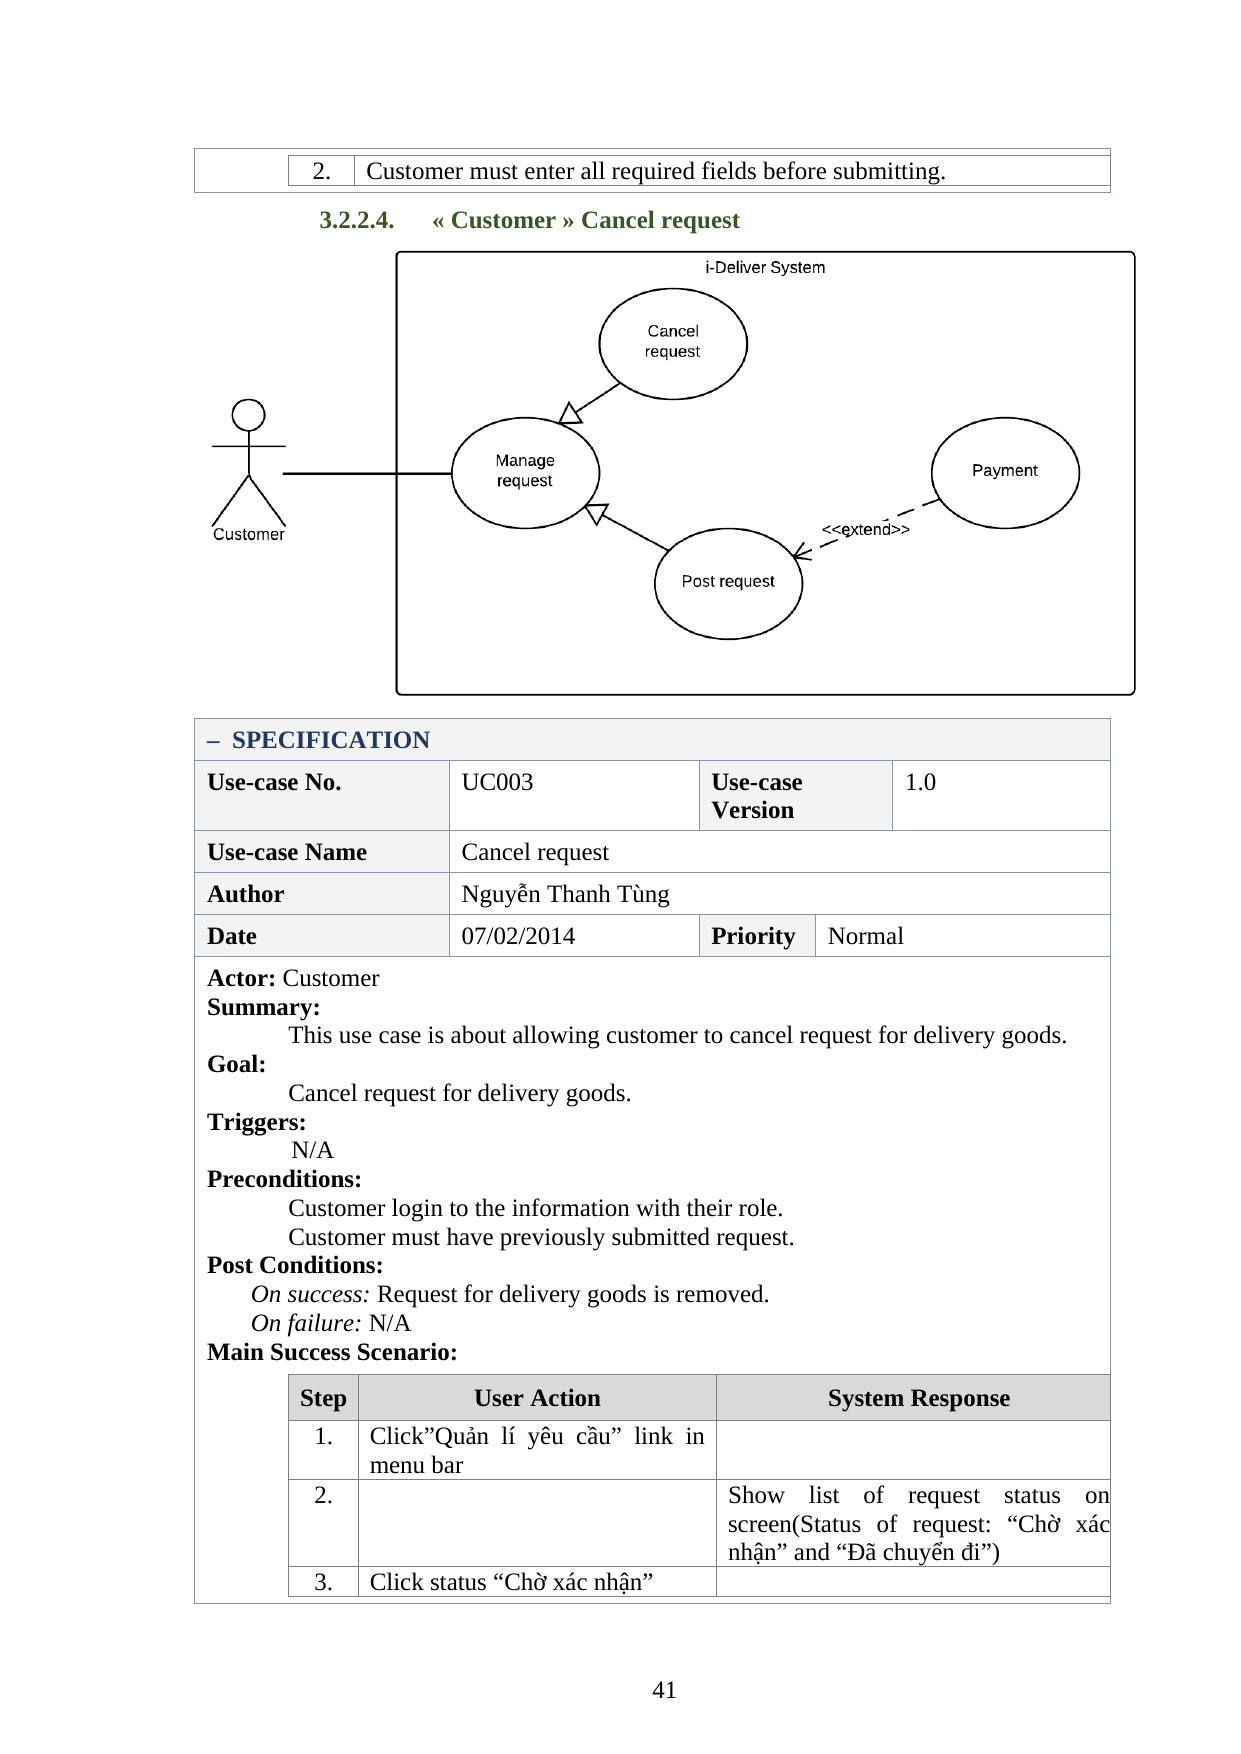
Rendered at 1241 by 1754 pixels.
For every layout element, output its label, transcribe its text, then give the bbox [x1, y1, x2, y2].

table_cell Priority [700, 915, 815, 956]
table_cell Normal [816, 915, 1110, 956]
table_cell Use-case Version [700, 761, 892, 830]
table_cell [195, 957, 1110, 1603]
table_cell 07/02/2014 [450, 915, 699, 956]
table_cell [195, 149, 1110, 192]
picture [206, 248, 1142, 699]
table_cell Author [195, 873, 449, 914]
table_cell 1.0 [893, 761, 1110, 830]
table_cell Date [195, 915, 449, 956]
table_cell Use-case No. [195, 761, 449, 830]
table_cell UC003 [450, 761, 699, 830]
table_header – SPECIFICATION [195, 719, 1110, 760]
table_cell Cancel request [450, 831, 1110, 872]
table_cell Use-case Name [195, 831, 449, 872]
subtitle « Customer » Cancel request [319, 205, 1122, 234]
table_cell Nguyễn Thanh Tùng [450, 873, 1110, 914]
